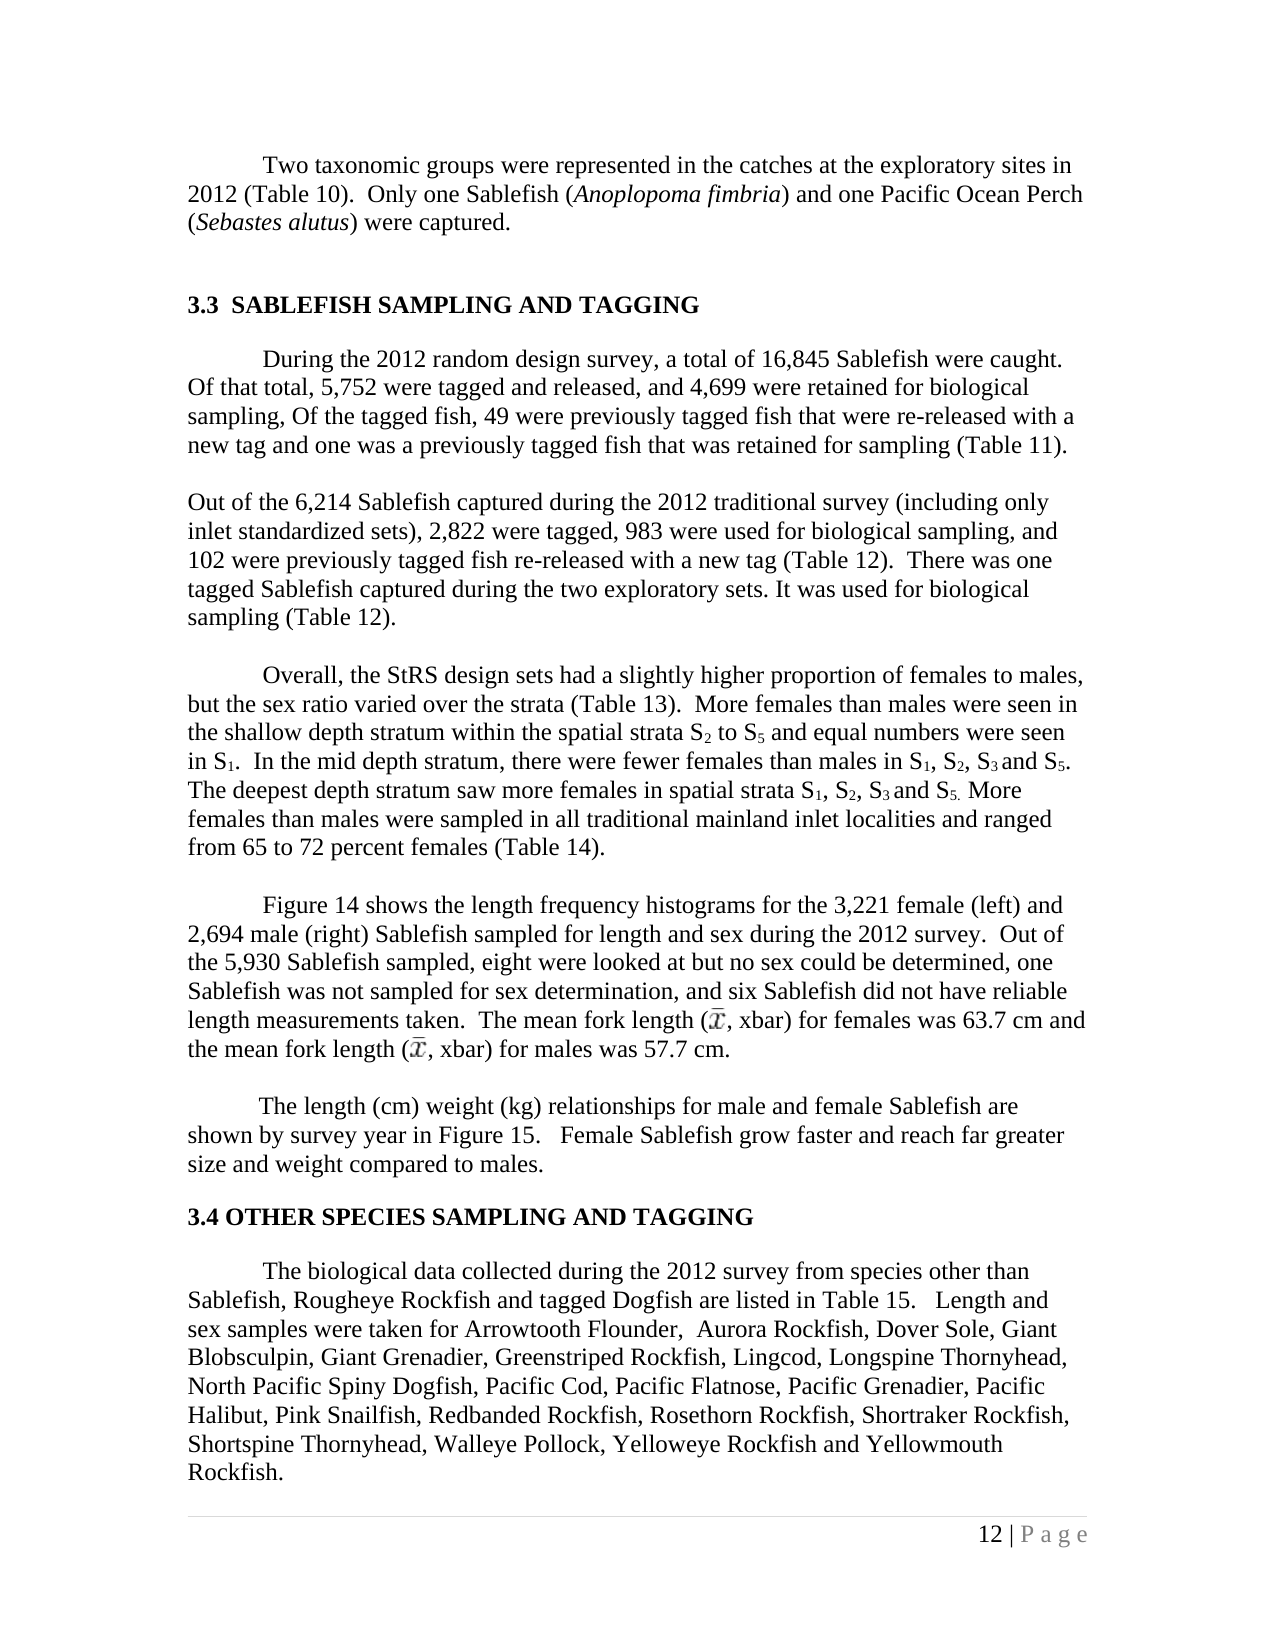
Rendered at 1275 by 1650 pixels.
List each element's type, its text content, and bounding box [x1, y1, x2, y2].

text Two taxonomic groups were represented in the catches at the exploratory sites in 2012 (Table 10). Only one Sablefish (Anoplopoma fimbria) and one Pacific Ocean Perch (Sebastes alutus) were captured. [187, 150, 1087, 236]
text Overall, the StRS design sets had a slightly higher proportion of females to males, but the sex ratio varied over the strata (Table 13). More females than males were seen in the shallow depth stratum within the spatial strata S2 to S5 and equal numbers were seen in S1. In the mid depth stratum, there were fewer females than males in S1, S2, S3 and S5. The deepest depth stratum saw more females in spatial strata S1, S2, S3 and S5. More females than males were sampled in all traditional mainland inlet localities and ranged from 65 to 72 percent females (Table 14). [187, 660, 1087, 861]
subtitle SABLEFISH SAMPLING AND TAGGING [187, 290, 1087, 319]
text Out of the 6,214 Sablefish captured during the 2012 traditional survey (including only inlet standardized sets), 2,822 were tagged, 983 were used for biological sampling, and 102 were previously tagged fish re-released with a new tag (Table 12). There was one tagged Sablefish captured during the two exploratory sets. It was used for biological sampling (Table 12). [187, 487, 1087, 631]
text The length (cm) weight (kg) relationships for male and female Sablefish are shown by survey year in Figure 15. Female Sablefish grow faster and reach far greater size and weight compared to males. [553, 1091, 1087, 1177]
text During the 2012 random design survey, a total of 16,845 Sablefish were caught. Of that total, 5,752 were tagged and released, and 4,699 were retained for biological sampling, Of the tagged fish, 49 were previously tagged fish that were re-released with a new tag and one was a previously tagged fish that was retained for sampling (Table 11). [187, 344, 1087, 459]
text Figure 14 shows the length frequency histograms for the 3,221 female (left) and 2,694 male (right) Sablefish sampled for length and sex during the 2012 survey. Out of the 5,930 Sablefish sampled, eight were looked at but no sex could be determined, one Sablefish was not sampled for sex determination, and six Sablefish did not have reliable length measurements taken. The mean fork length (, xbar) for females was 63.7 cm and the mean fork length (, xbar) for males was 57.7 cm. [187, 890, 1087, 1062]
picture [708, 1008, 727, 1029]
subtitle OTHER SPECIES SAMPLING and tagging [187, 1202, 1087, 1231]
picture [409, 1037, 428, 1057]
text The biological data collected during the 2012 survey from species other than Sablefish, Rougheye Rockfish and tagged Dogfish are listed in Table 15. Length and sex samples were taken for Arrowtooth Flounder, Aurora Rockfish, Dover Sole, Giant Blobsculpin, Giant Grenadier, Greenstriped Rockfish, Lingcod, Longspine Thornyhead, North Pacific Spiny Dogfish, Pacific Cod, Pacific Flatnose, Pacific Grenadier, Pacific Halibut, Pink Snailfish, Redbanded Rockfish, Rosethorn Rockfish, Shortraker Rockfish, Shortspine Thornyhead, Walleye Pollock, Yelloweye Rockfish and Yellowmouth Rockfish. [187, 1256, 1087, 1486]
